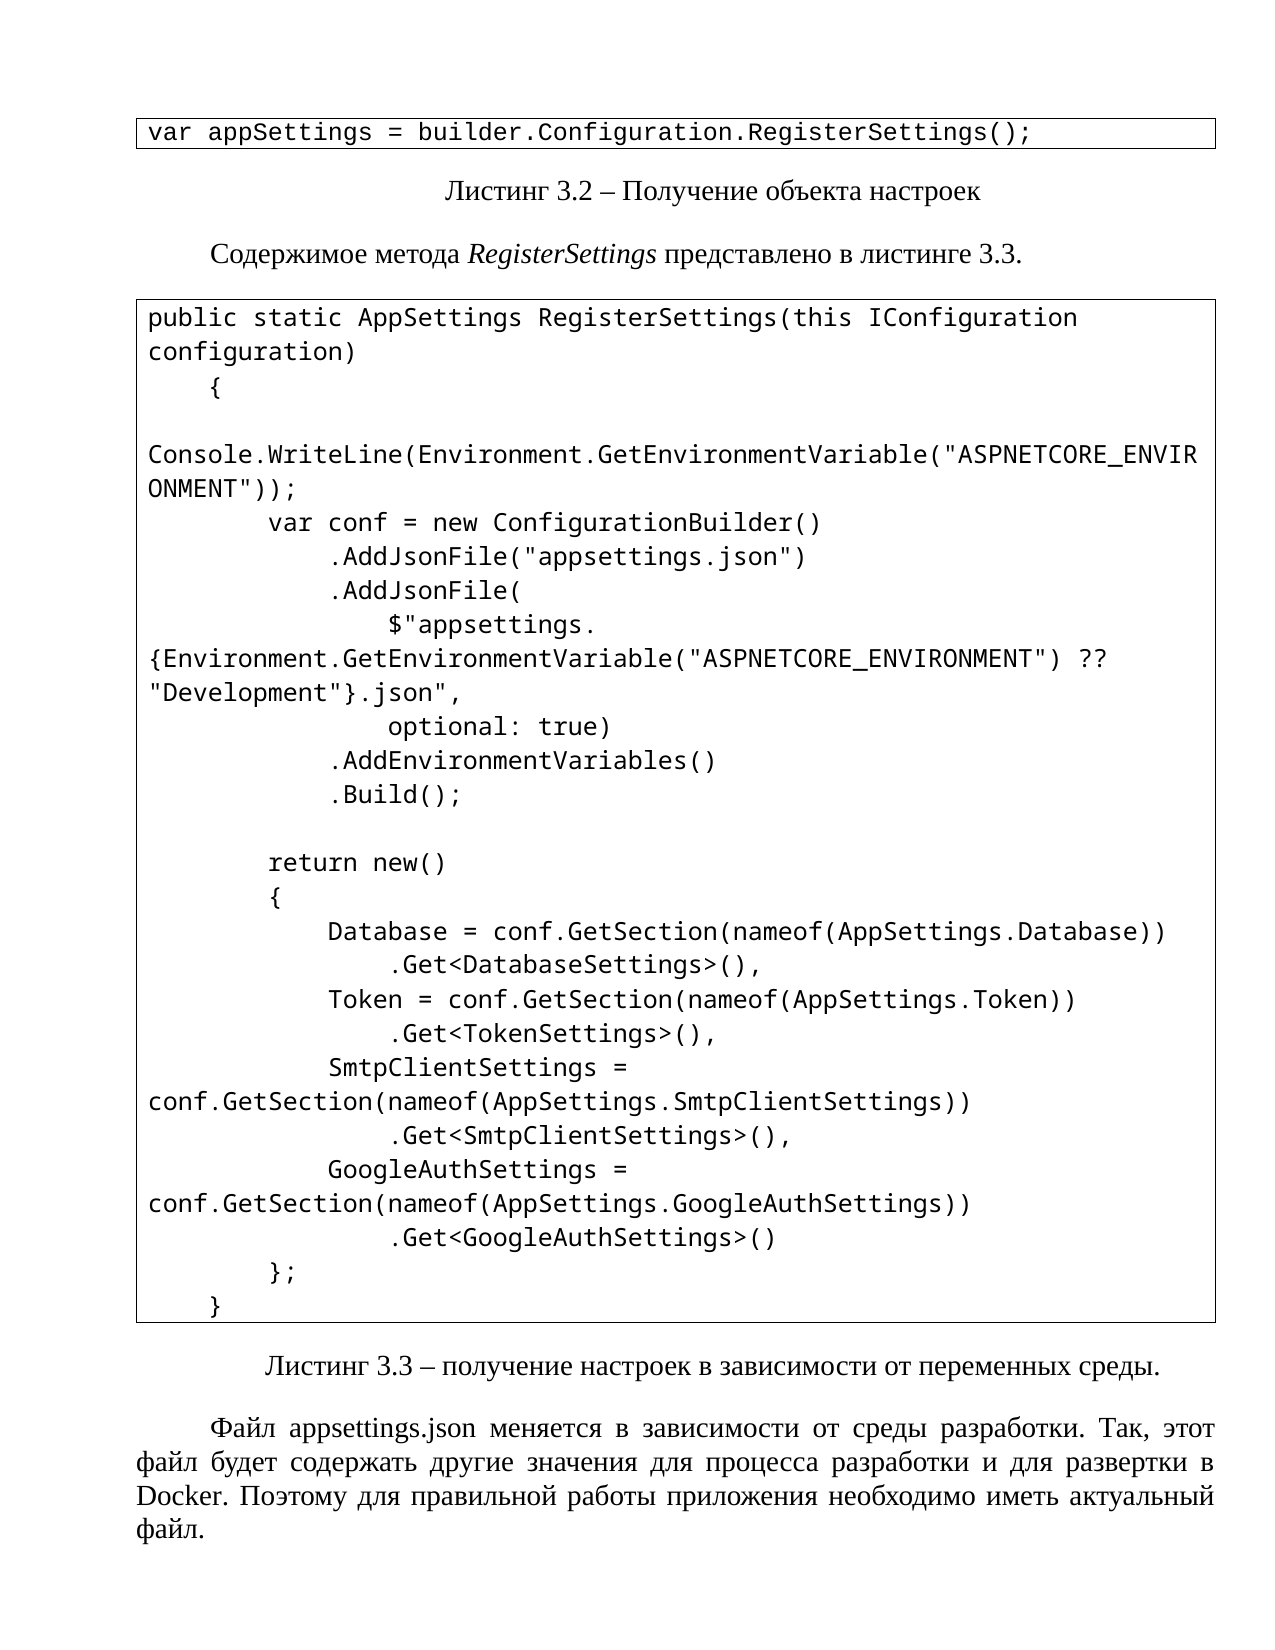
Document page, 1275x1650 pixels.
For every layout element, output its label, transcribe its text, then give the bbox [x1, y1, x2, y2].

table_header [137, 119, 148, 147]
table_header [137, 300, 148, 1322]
text Файл appsettings.json меняется в зависимости от среды разработки. Так, этот файл будет содержать другие значения для процесса разработки и для развертки в Docker. Поэтому для правильной работы приложения необходимо иметь актуальный файл. [136, 1411, 1216, 1545]
list Содержимое метода RegisterSettings представлено в листинге 3.3. [136, 236, 1216, 270]
text Листинг 3.3 – получение настроек в зависимости от переменных среды. [136, 1348, 1216, 1381]
text Листинг 3.2 – Получение объекта настроек [136, 173, 1216, 207]
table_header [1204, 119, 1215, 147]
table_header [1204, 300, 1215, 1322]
